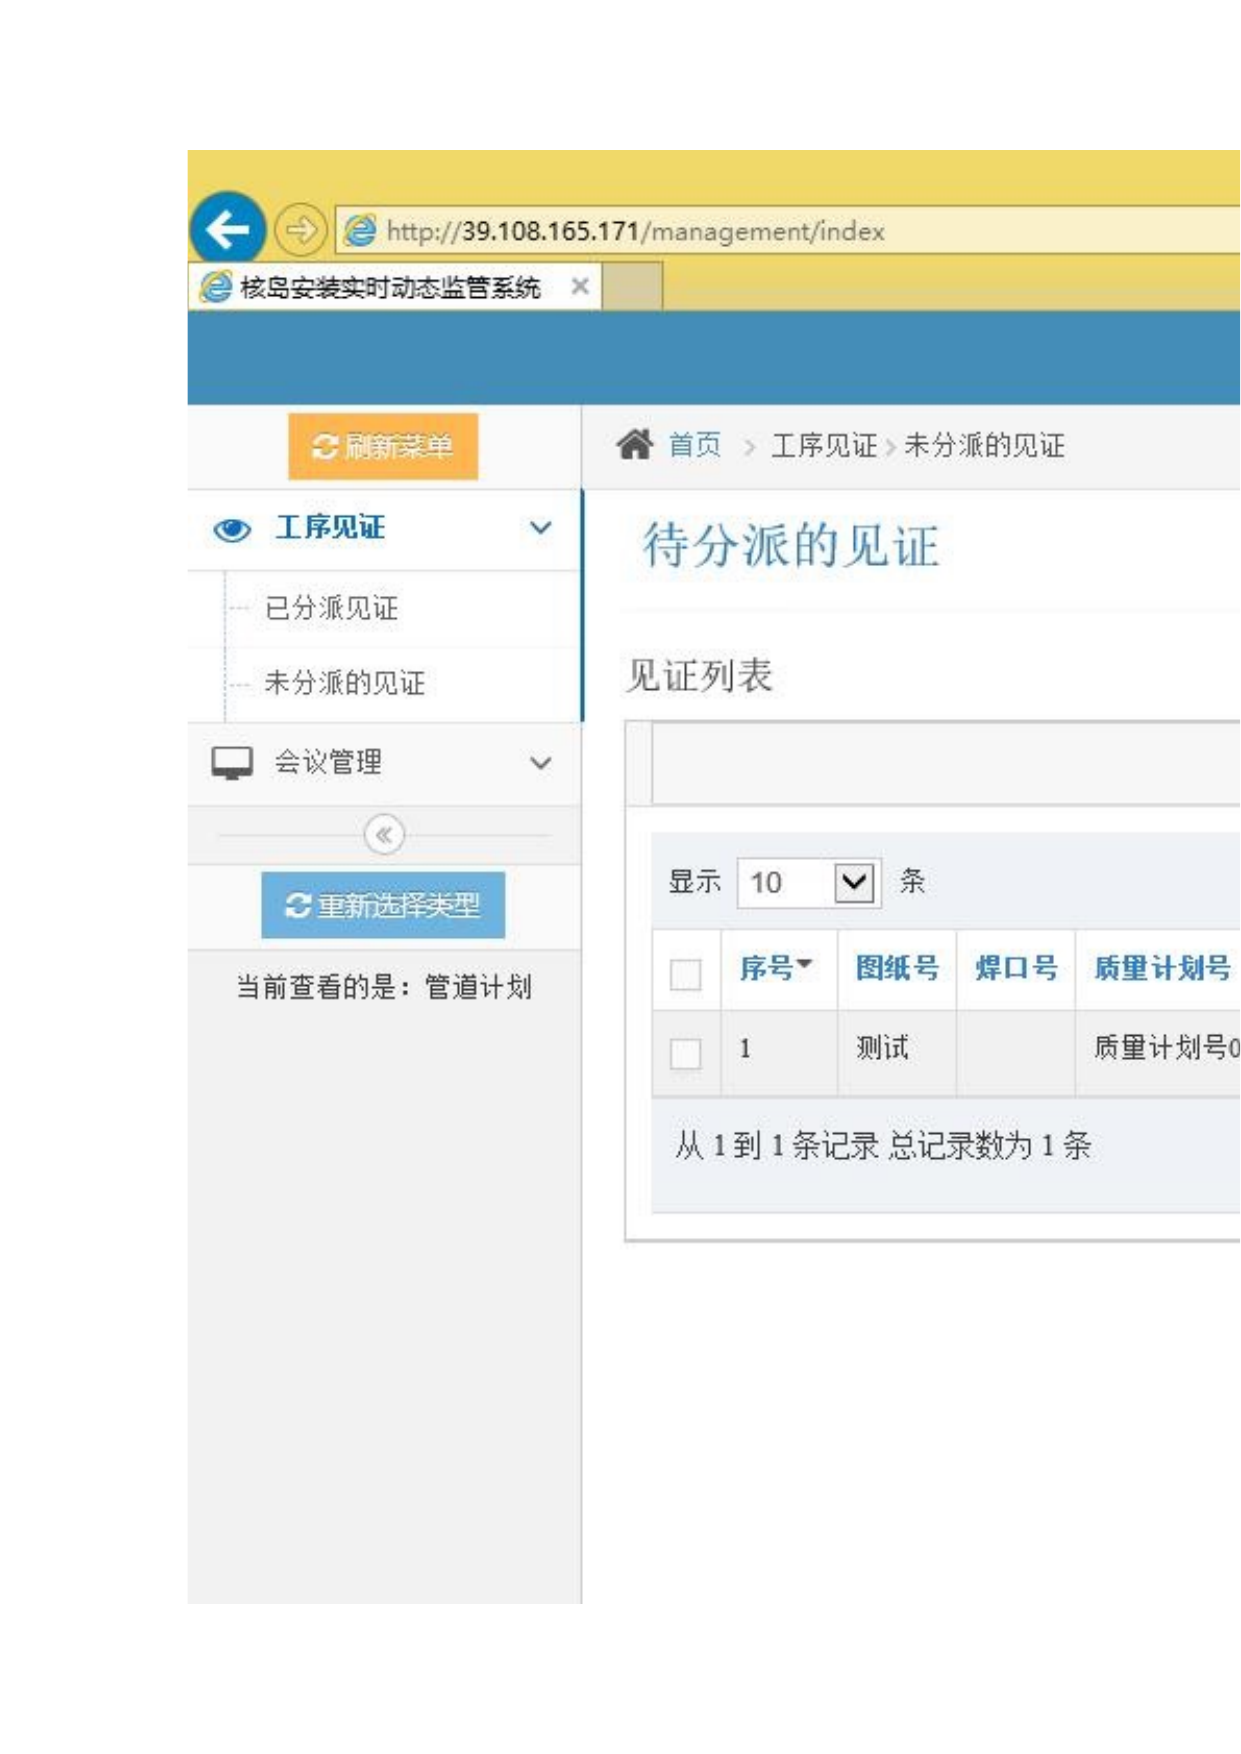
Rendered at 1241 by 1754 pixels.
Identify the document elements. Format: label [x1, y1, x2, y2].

picture [187, 150, 1241, 1604]
